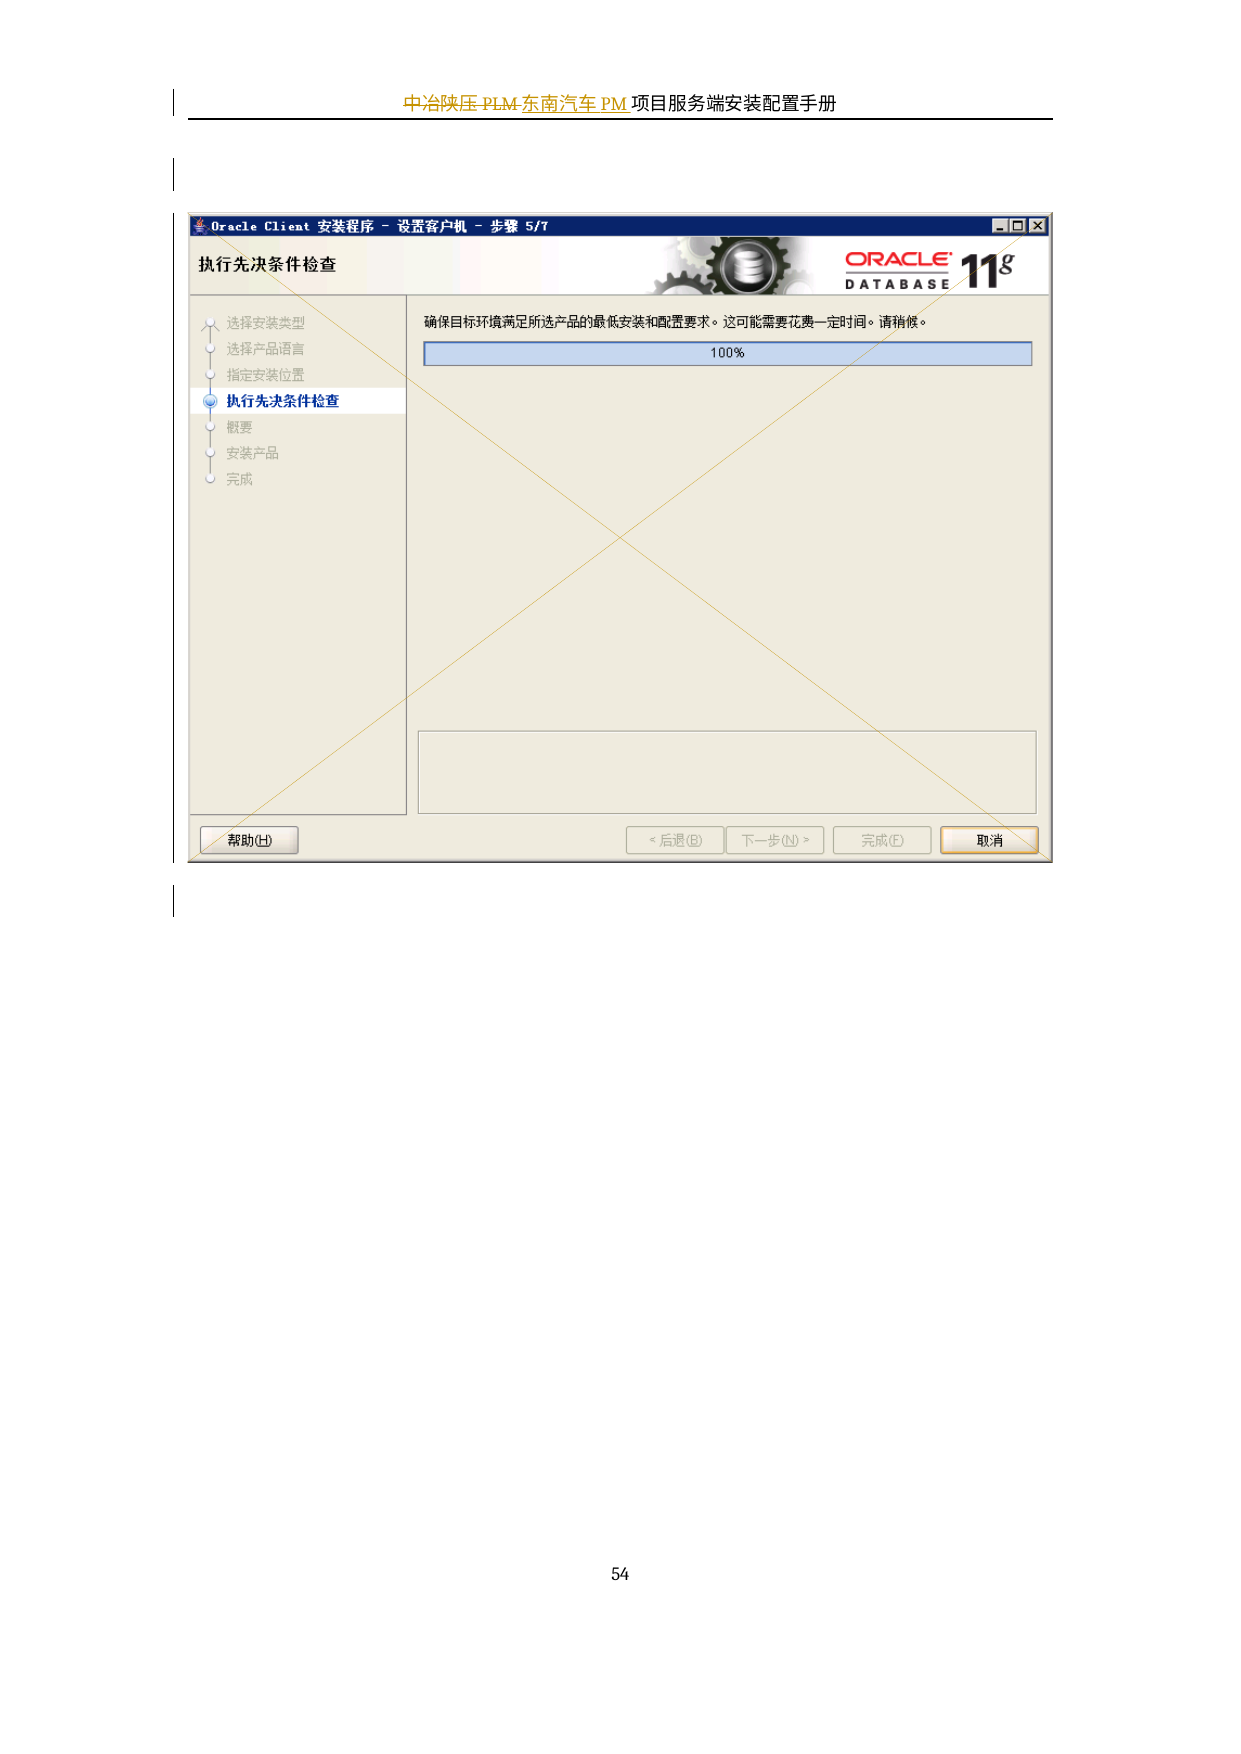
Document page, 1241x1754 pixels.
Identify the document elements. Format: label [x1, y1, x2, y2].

picture [187, 214, 619, 861]
picture [622, 214, 1053, 861]
picture [189, 539, 1051, 863]
picture [188, 212, 1052, 536]
